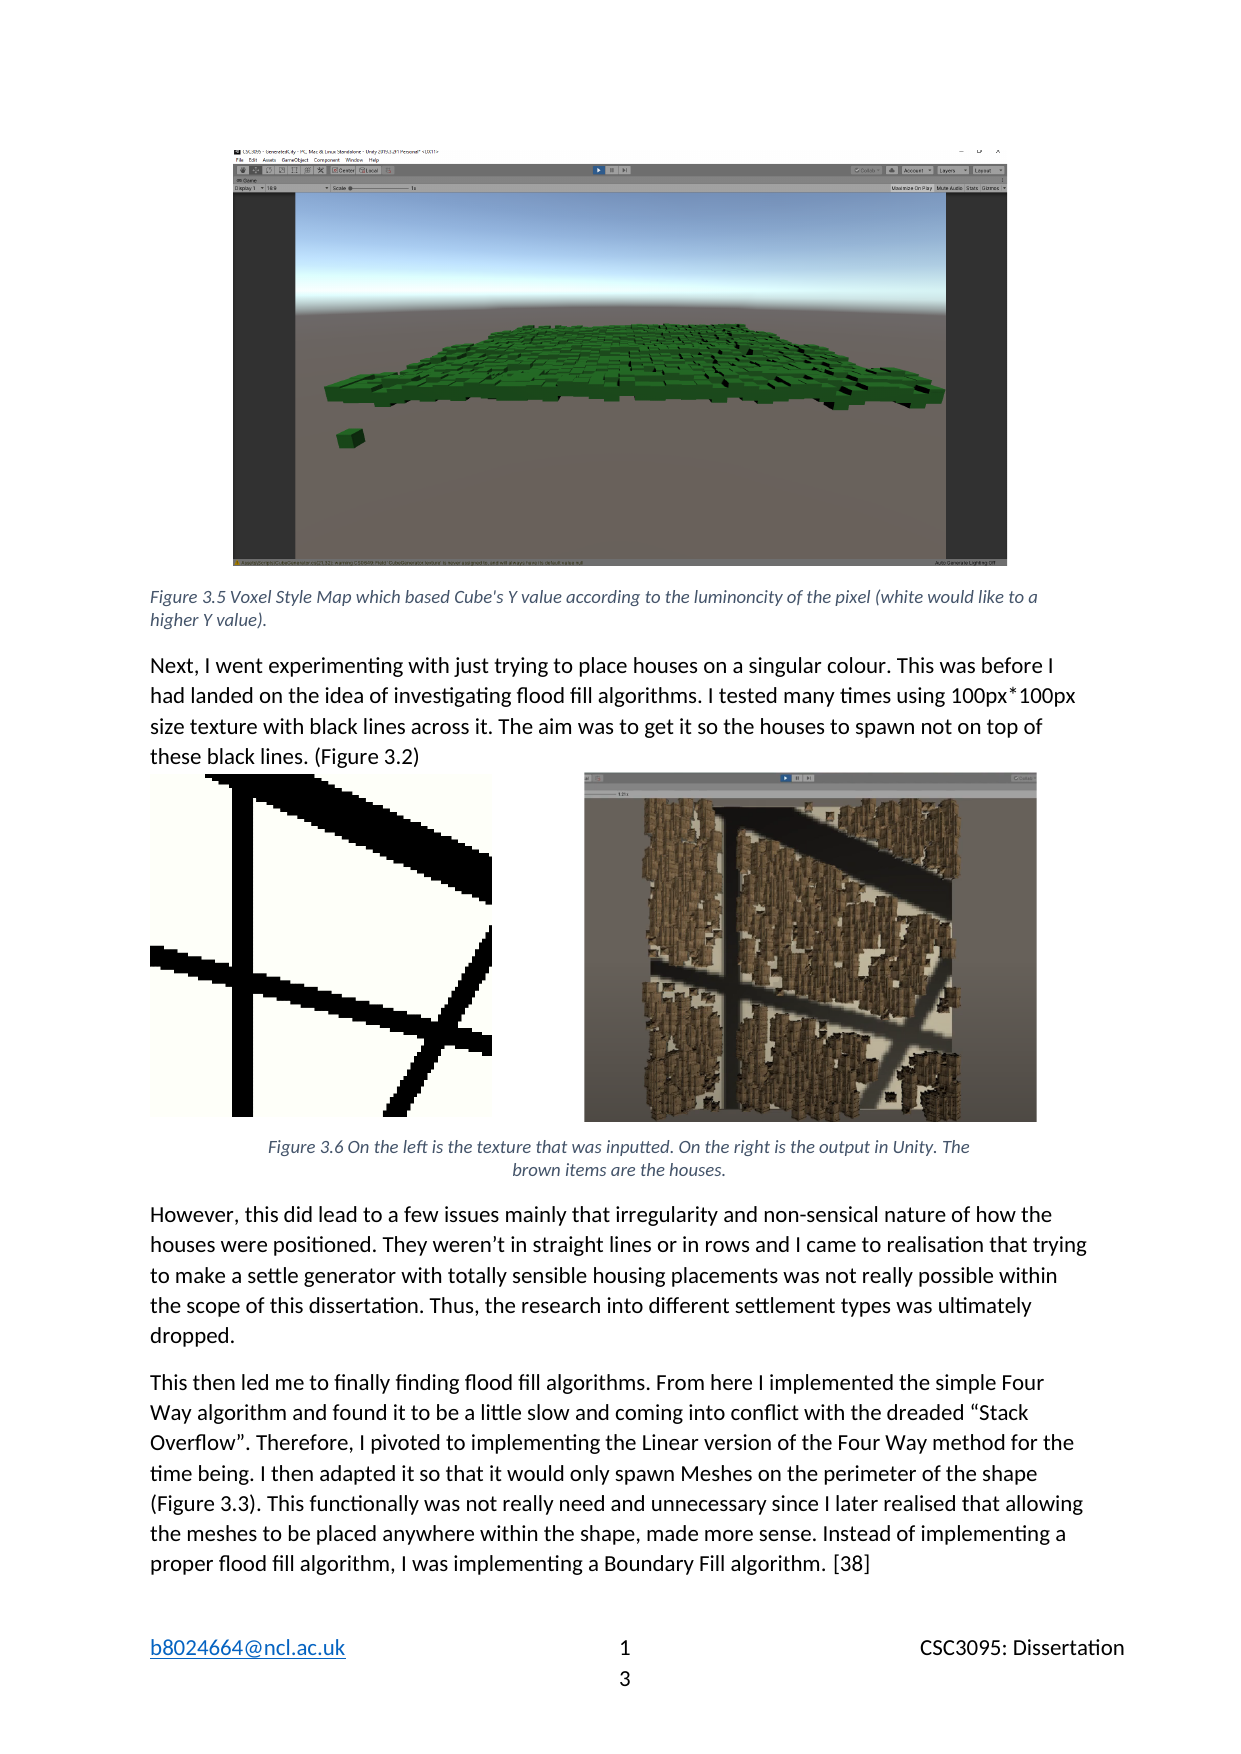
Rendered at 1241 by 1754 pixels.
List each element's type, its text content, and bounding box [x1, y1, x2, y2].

text This then led me to finally finding flood fill algorithms. From here I implemented the simple Four Way algorithm and found it to be a little slow and coming into conflict with the dreaded “Stack Overflow”. Therefore, I pivoted to implementing the Linear version of the Four Way method for the time being. I then adapted it so that it would only spawn Meshes on the perimeter of the shape (Figure 3.3). This functionally was not really need and unnecessary since I later realised that allowing the meshes to be placed anywhere within the shape, made more sense. Instead of implementing a proper flood fill algorithm, I was implementing a Boundary Fill algorithm. [150, 1368, 1090, 1577]
picture [150, 774, 492, 1117]
text Next, I went experimenting with just trying to place houses on a singular colour. This was before I had landed on the idea of investigating flood fill algorithms. I tested many times using 100px*100px size texture with black lines across it. The aim was to get it so the houses to spawn not on top of these black lines. (Figure 3.2) [150, 651, 1090, 770]
picture [584, 772, 1037, 1122]
picture [233, 150, 1008, 566]
